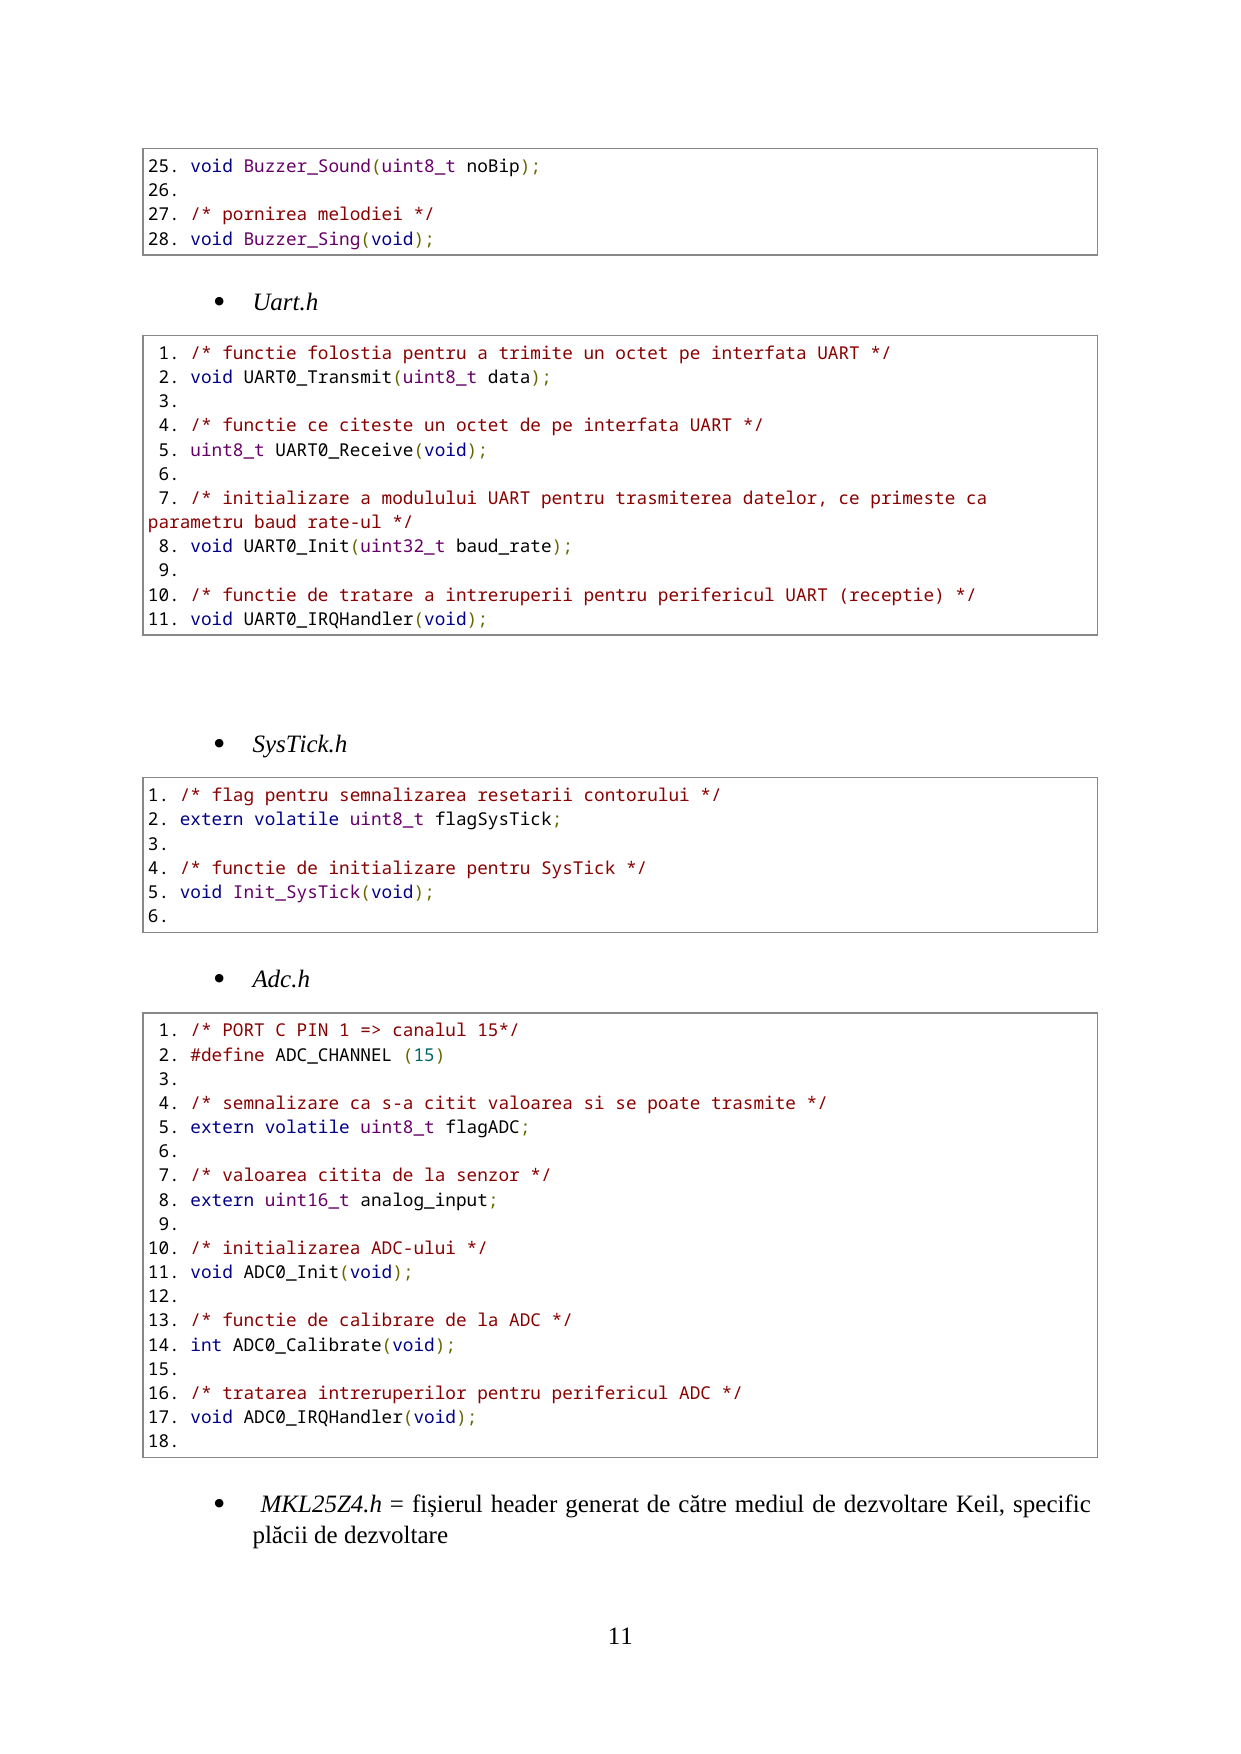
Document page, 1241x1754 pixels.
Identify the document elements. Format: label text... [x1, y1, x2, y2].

list Uart.h [215, 287, 1092, 316]
text 10. /* functie de tratare a intreruperii pentru perifericul UART (receptie) */ [148, 582, 1092, 600]
text 1. /* functie folostia pentru a trimite un octet pe interfata UART */ [144, 336, 1097, 364]
text 6. [144, 898, 1097, 932]
text 11. void UART0_IRQHandler(void); [144, 600, 1097, 634]
text 1. /* PORT C PIN 1 => canalul 15*/ [144, 1014, 1097, 1042]
text 5. extern volatile uint8_t flagADC; [148, 1114, 1092, 1139]
text 4. /* functie ce citeste un octet de pe interfata UART */ [148, 413, 1092, 437]
text 2. #define ADC_CHANNEL (15) [148, 1042, 1092, 1066]
text 5. uint8_t UART0_Receive(void); [148, 437, 1092, 461]
text 28. void Buzzer_Sing(void); [144, 220, 1097, 254]
text 9. [148, 1211, 1092, 1235]
text 8. extern uint16_t analog_input; [148, 1187, 1092, 1211]
text 26. [148, 178, 1092, 202]
text 12. [148, 1284, 1092, 1308]
text 2. void UART0_Transmit(uint8_t data); [148, 364, 1092, 389]
text 3. [148, 389, 1092, 413]
text 5. void Init_SysTick(void); [148, 879, 1092, 898]
list MKL25Z4.h = fișierul header generat de către mediul de dezvoltare Keil, specific plăcii de dezvoltare [215, 1489, 1092, 1549]
text 1. /* flag pentru semnalizarea resetarii contorului */ [144, 778, 1097, 807]
text 18. [144, 1423, 1097, 1457]
text 14. int ADC0_Calibrate(void); [148, 1332, 1092, 1356]
text 10. /* initializarea ADC-ului */ [148, 1235, 1092, 1259]
text 13. /* functie de calibrare de la ADC */ [148, 1308, 1092, 1332]
text 17. void ADC0_IRQHandler(void); [148, 1404, 1092, 1423]
list SysTick.h [215, 729, 1092, 758]
text 11. void ADC0_Init(void); [148, 1259, 1092, 1284]
text 4. /* functie de initializare pentru SysTick */ [148, 855, 1092, 879]
text 3. [148, 1066, 1092, 1090]
text 2. extern volatile uint8_t flagSysTick; [148, 807, 1092, 831]
text 25. void Buzzer_Sound(uint8_t noBip); [144, 149, 1097, 178]
text 4. /* semnalizare ca s-a citit valoarea si se poate trasmite */ [148, 1090, 1092, 1114]
text 7. /* valoarea citita de la senzor */ [148, 1163, 1092, 1187]
text 27. /* pornirea melodiei */ [148, 202, 1092, 220]
text 6. [148, 1139, 1092, 1163]
text 7. /* initializare a modulului UART pentru trasmiterea datelor, ce primeste ca parametru baud rate-ul */ [148, 485, 1092, 534]
text 16. /* tratarea intreruperilor pentru perifericul ADC */ [148, 1380, 1092, 1404]
text 8. void UART0_Init(uint32_t baud_rate); [148, 534, 1092, 558]
text 3. [148, 831, 1092, 855]
list Adc.h [215, 964, 1092, 993]
text 15. [148, 1356, 1092, 1380]
text 6. [148, 461, 1092, 485]
text 9. [148, 558, 1092, 582]
